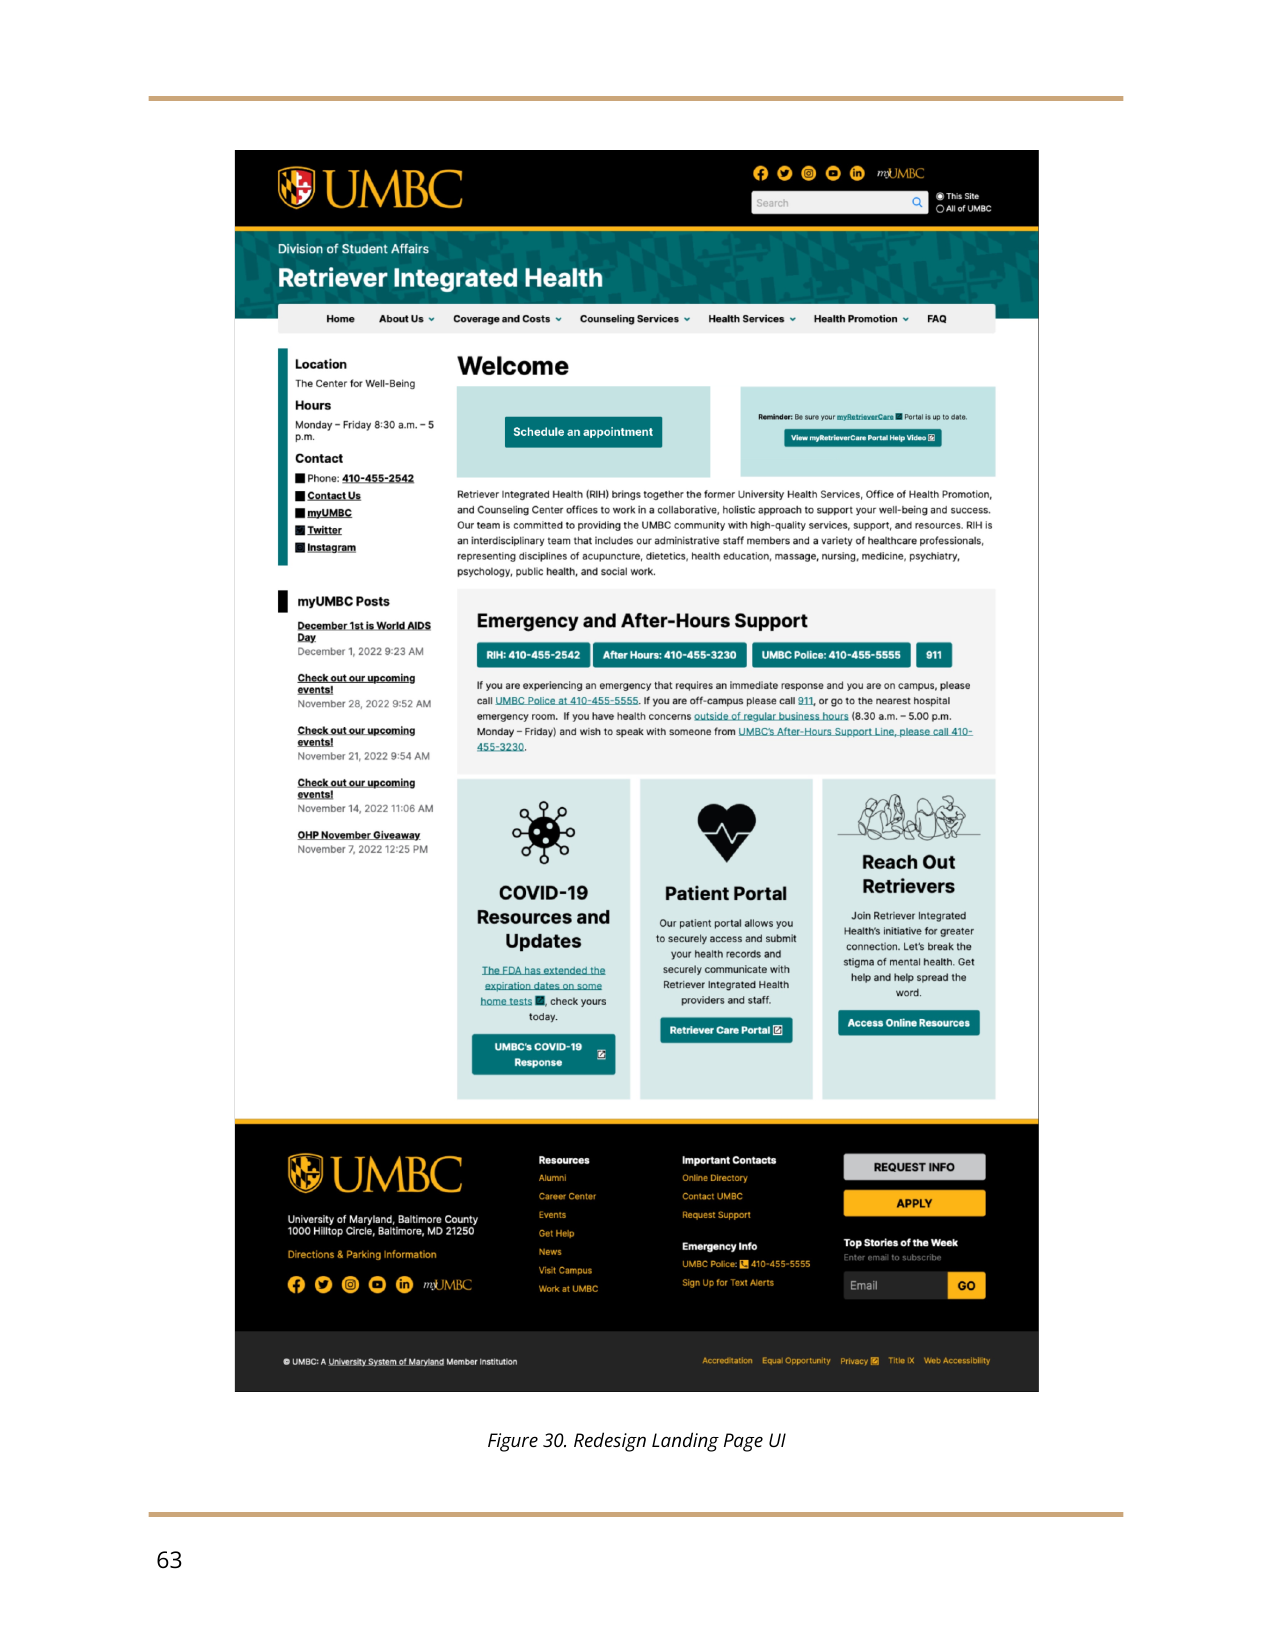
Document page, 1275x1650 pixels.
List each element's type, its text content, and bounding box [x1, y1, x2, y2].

picture [148, 96, 1124, 101]
picture [234, 150, 1039, 1392]
text Figure 30. Redesign Landing Page UI [150, 1428, 1125, 1453]
picture [148, 1512, 1124, 1517]
